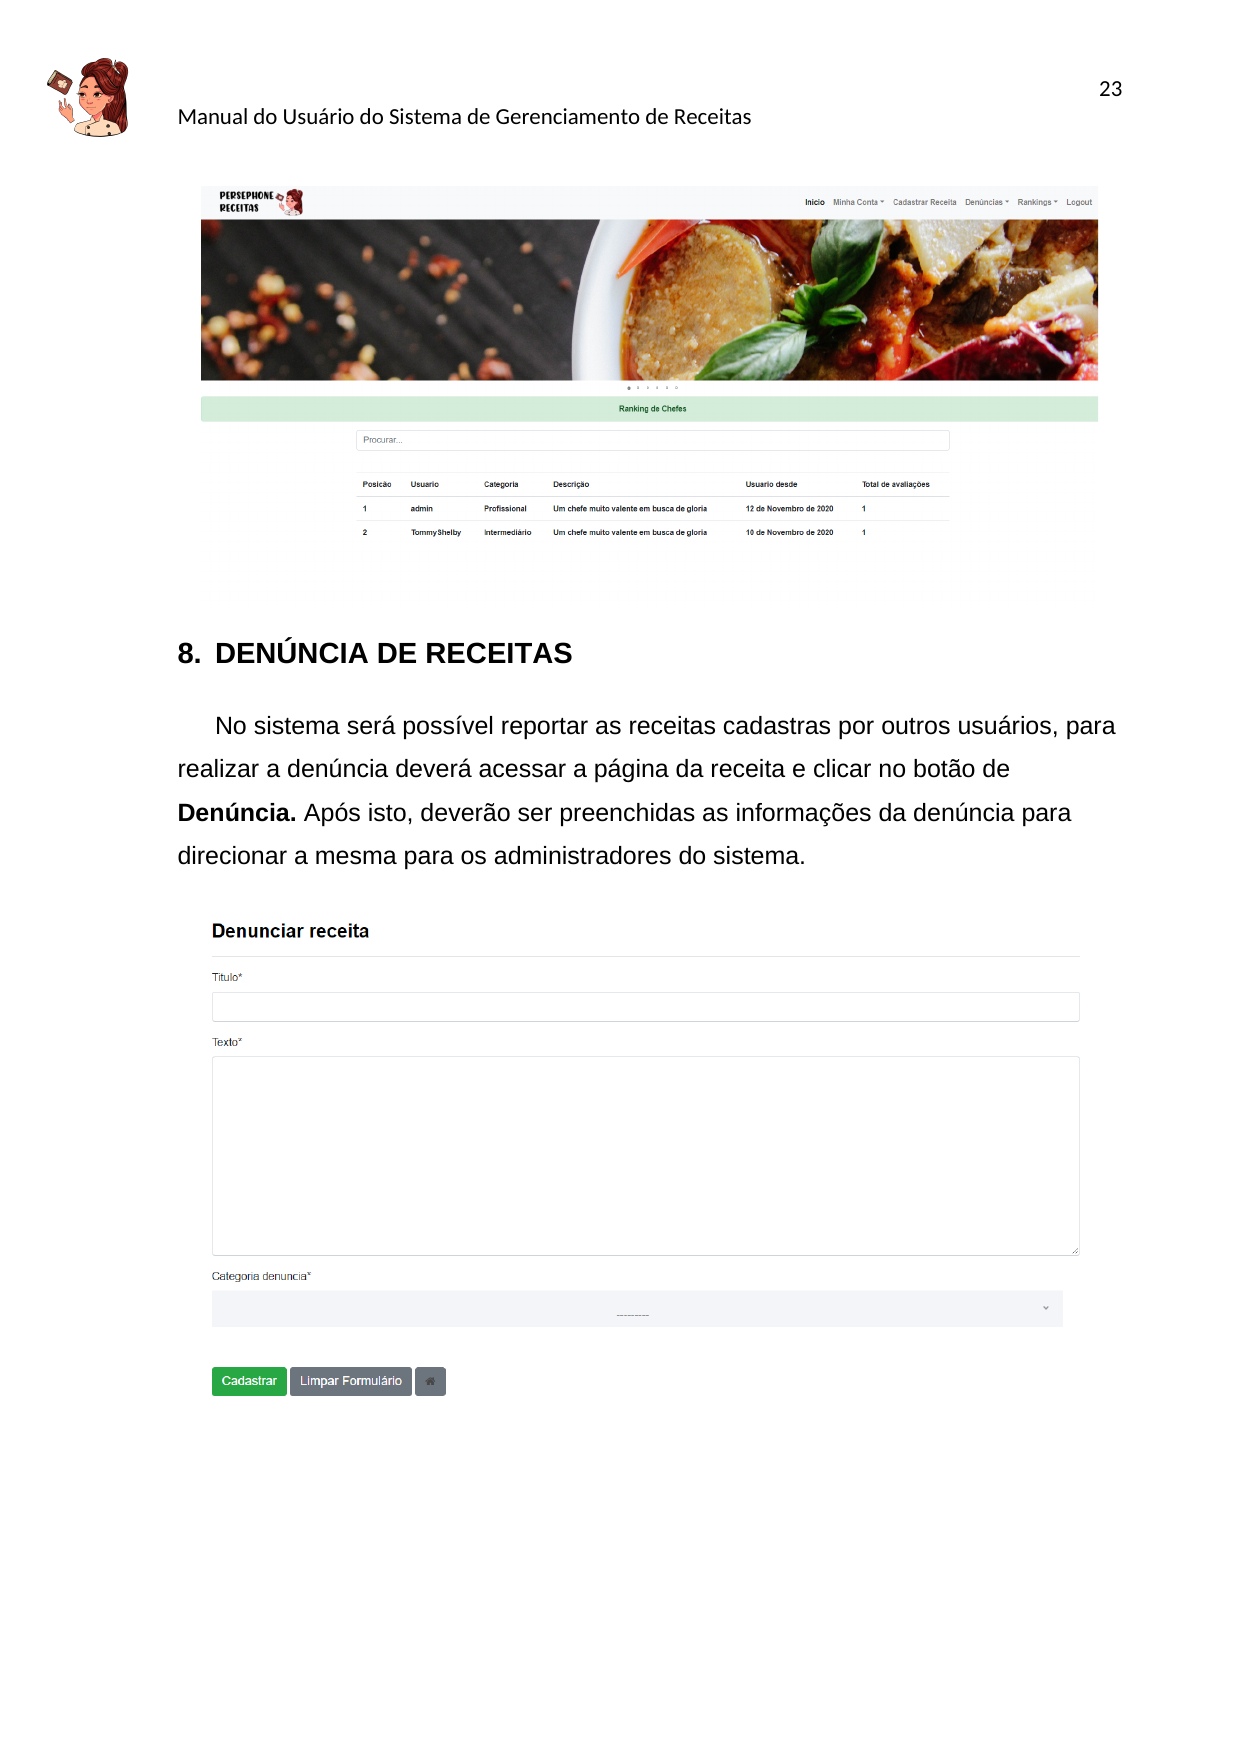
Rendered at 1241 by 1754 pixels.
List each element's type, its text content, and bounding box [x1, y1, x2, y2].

picture [201, 908, 1099, 1404]
picture [39, 45, 143, 149]
subtitle DENÚNCIA DE RECEITAS [177, 636, 1122, 669]
text No sistema será possível reportar as receitas cadastras por outros usuários, para realizar a denúncia deverá acessar a página da receita e clicar no botão de Denúncia. Após isto, deverão ser preenchidas as informações da denúncia para direcionar a mesma para os administradores do sistema. [177, 711, 1122, 869]
picture [201, 186, 1099, 609]
